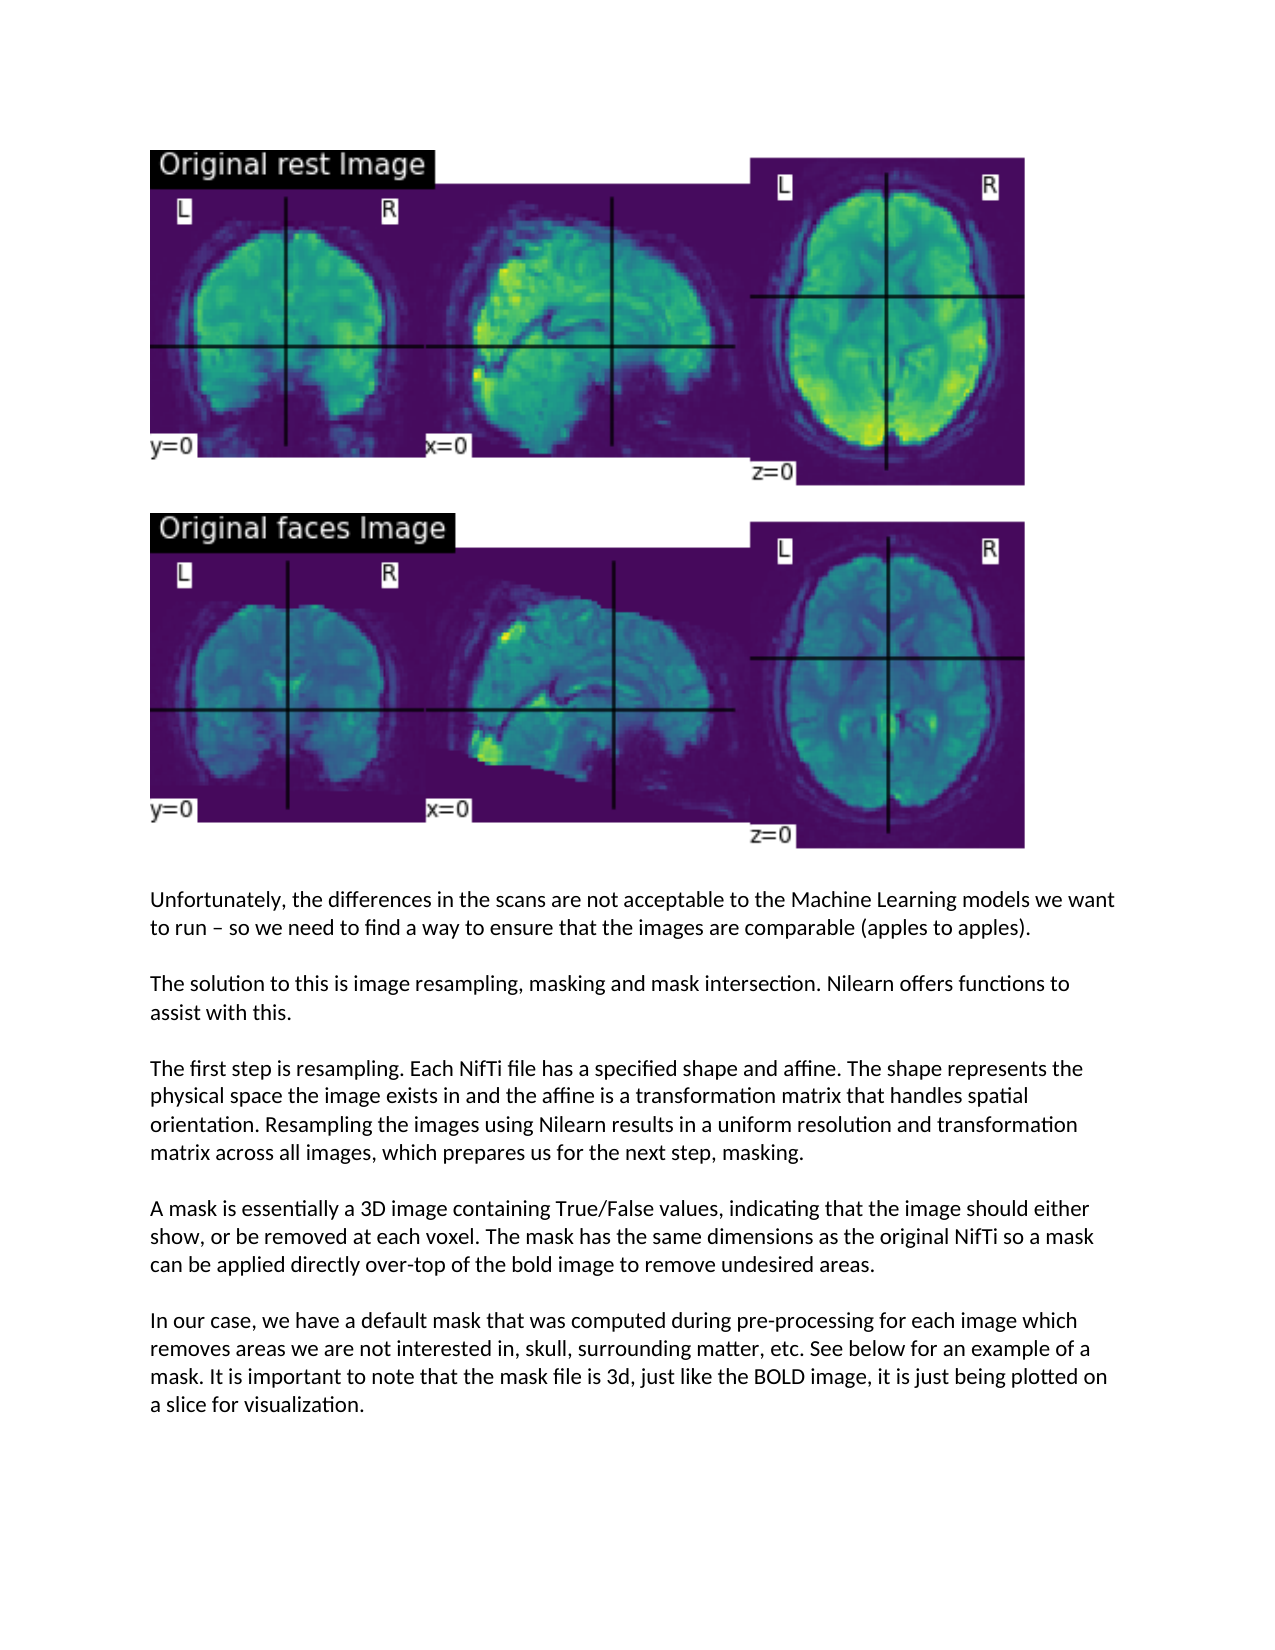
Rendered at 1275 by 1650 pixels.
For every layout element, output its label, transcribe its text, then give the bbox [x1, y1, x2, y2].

picture [150, 150, 1025, 495]
text In our case, we have a default mask that was computed during pre-processing for each image which removes areas we are not interested in, skull, surrounding matter, etc. See below for an example of a mask. It is important to note that the mask file is 3d, just like the BOLD image, it is just being plotted on a slice for visualization. [150, 1306, 1125, 1418]
picture [150, 513, 1025, 858]
text The solution to this is image resampling, masking and mask intersection. Nilearn offers functions to assist with this. [150, 969, 1125, 1026]
text Unfortunately, the differences in the scans are not acceptable to the Machine Learning models we want to run – so we need to find a way to ensure that the images are comparable (apples to apples). [150, 886, 1125, 942]
text The first step is resampling. Each NifTi file has a specified shape and affine. The shape represents the physical space the image exists in and the affine is a transformation matrix that handles spatial orientation. Resampling the images using Nilearn results in a uniform resolution and transformation matrix across all images, which prepares us for the next step, masking. [150, 1054, 1125, 1166]
text A mask is essentially a 3D image containing True/False values, indicating that the image should either show, or be removed at each voxel. The mask has the same dimensions as the original NifTi so a mask can be applied directly over-top of the bold image to remove undesired areas. [150, 1194, 1125, 1278]
